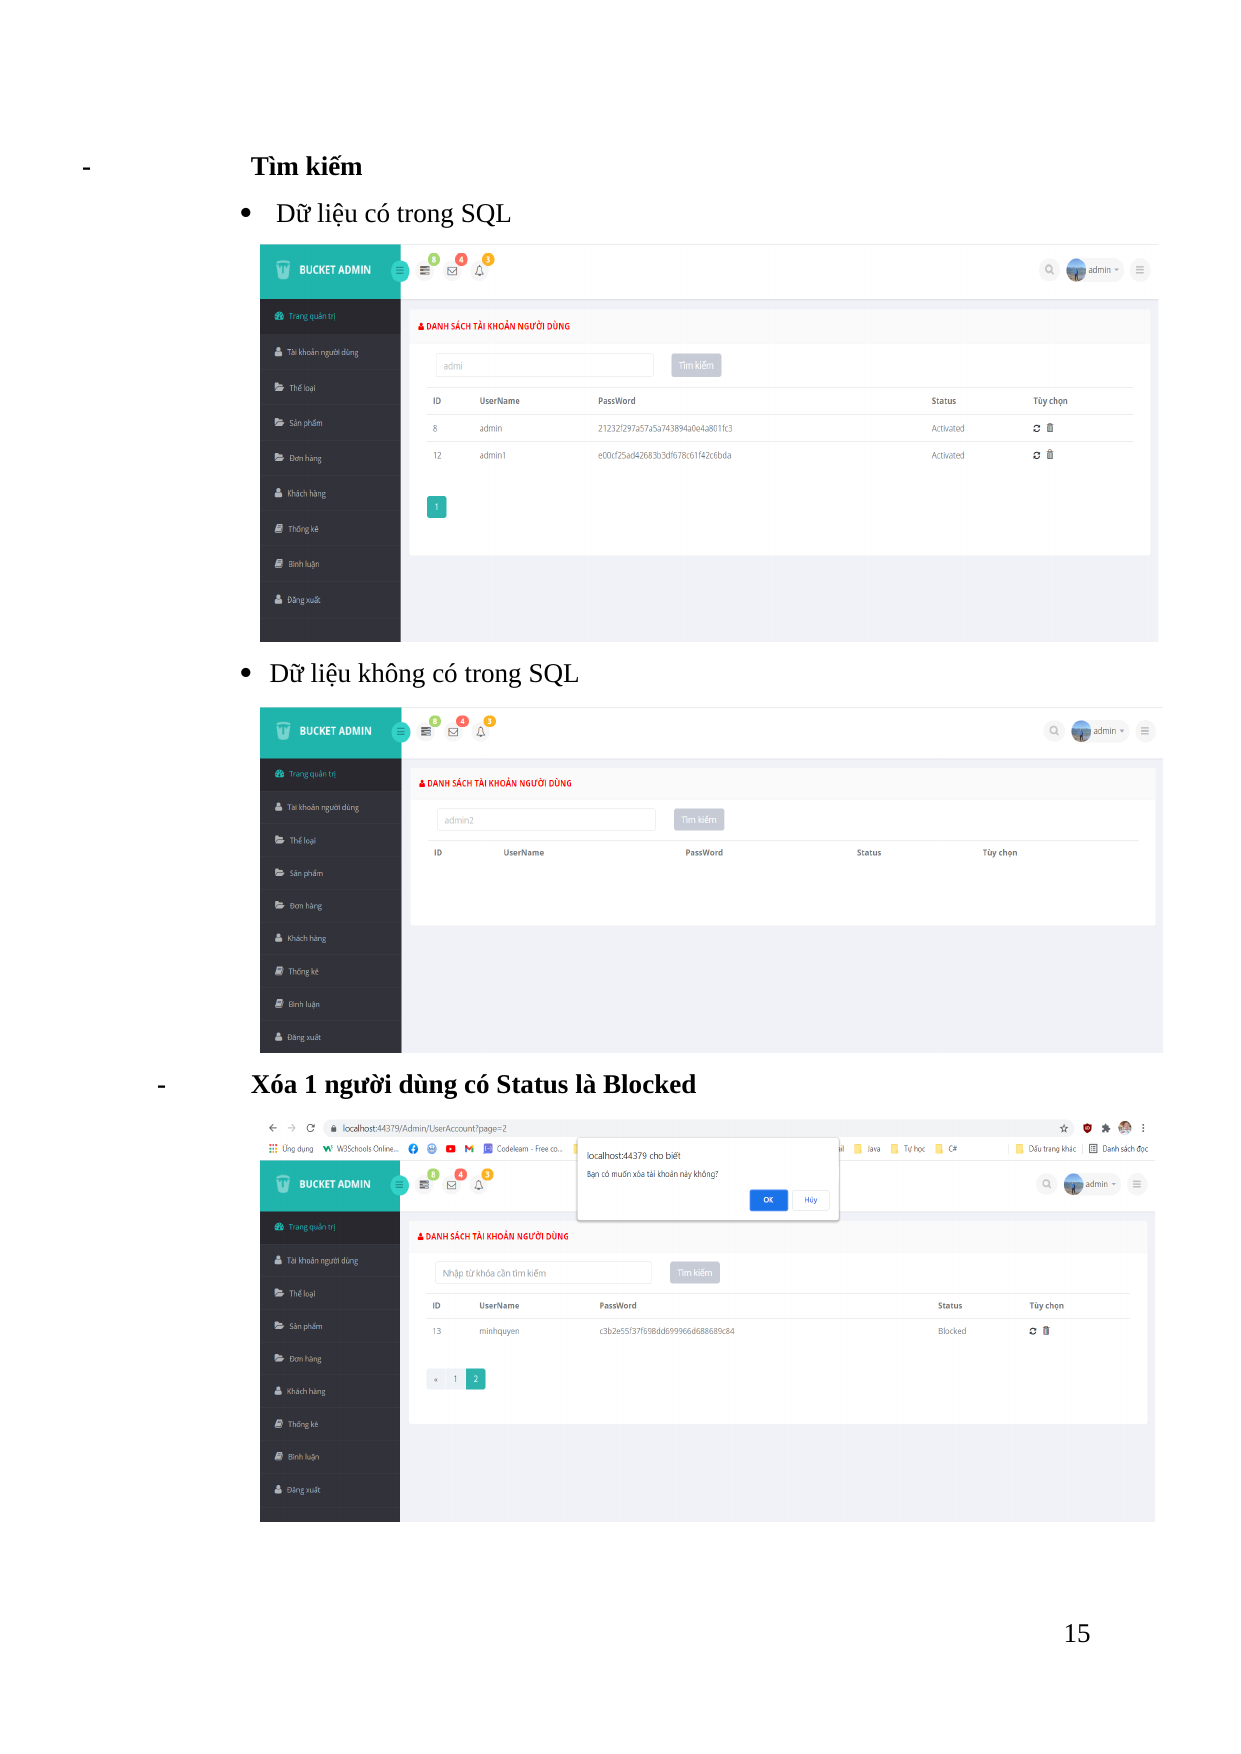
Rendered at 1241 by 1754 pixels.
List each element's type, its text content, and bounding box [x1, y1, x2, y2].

list Tìm kiếm [44, 150, 1090, 181]
picture [260, 243, 1159, 642]
list Xóa 1 người dùng có Status là Blocked [119, 1068, 1090, 1099]
list Dữ liệu có trong SQL [204, 197, 1090, 228]
list Dữ liệu không có trong SQL [204, 657, 1090, 689]
picture [260, 1118, 1156, 1522]
picture [260, 704, 1164, 1053]
